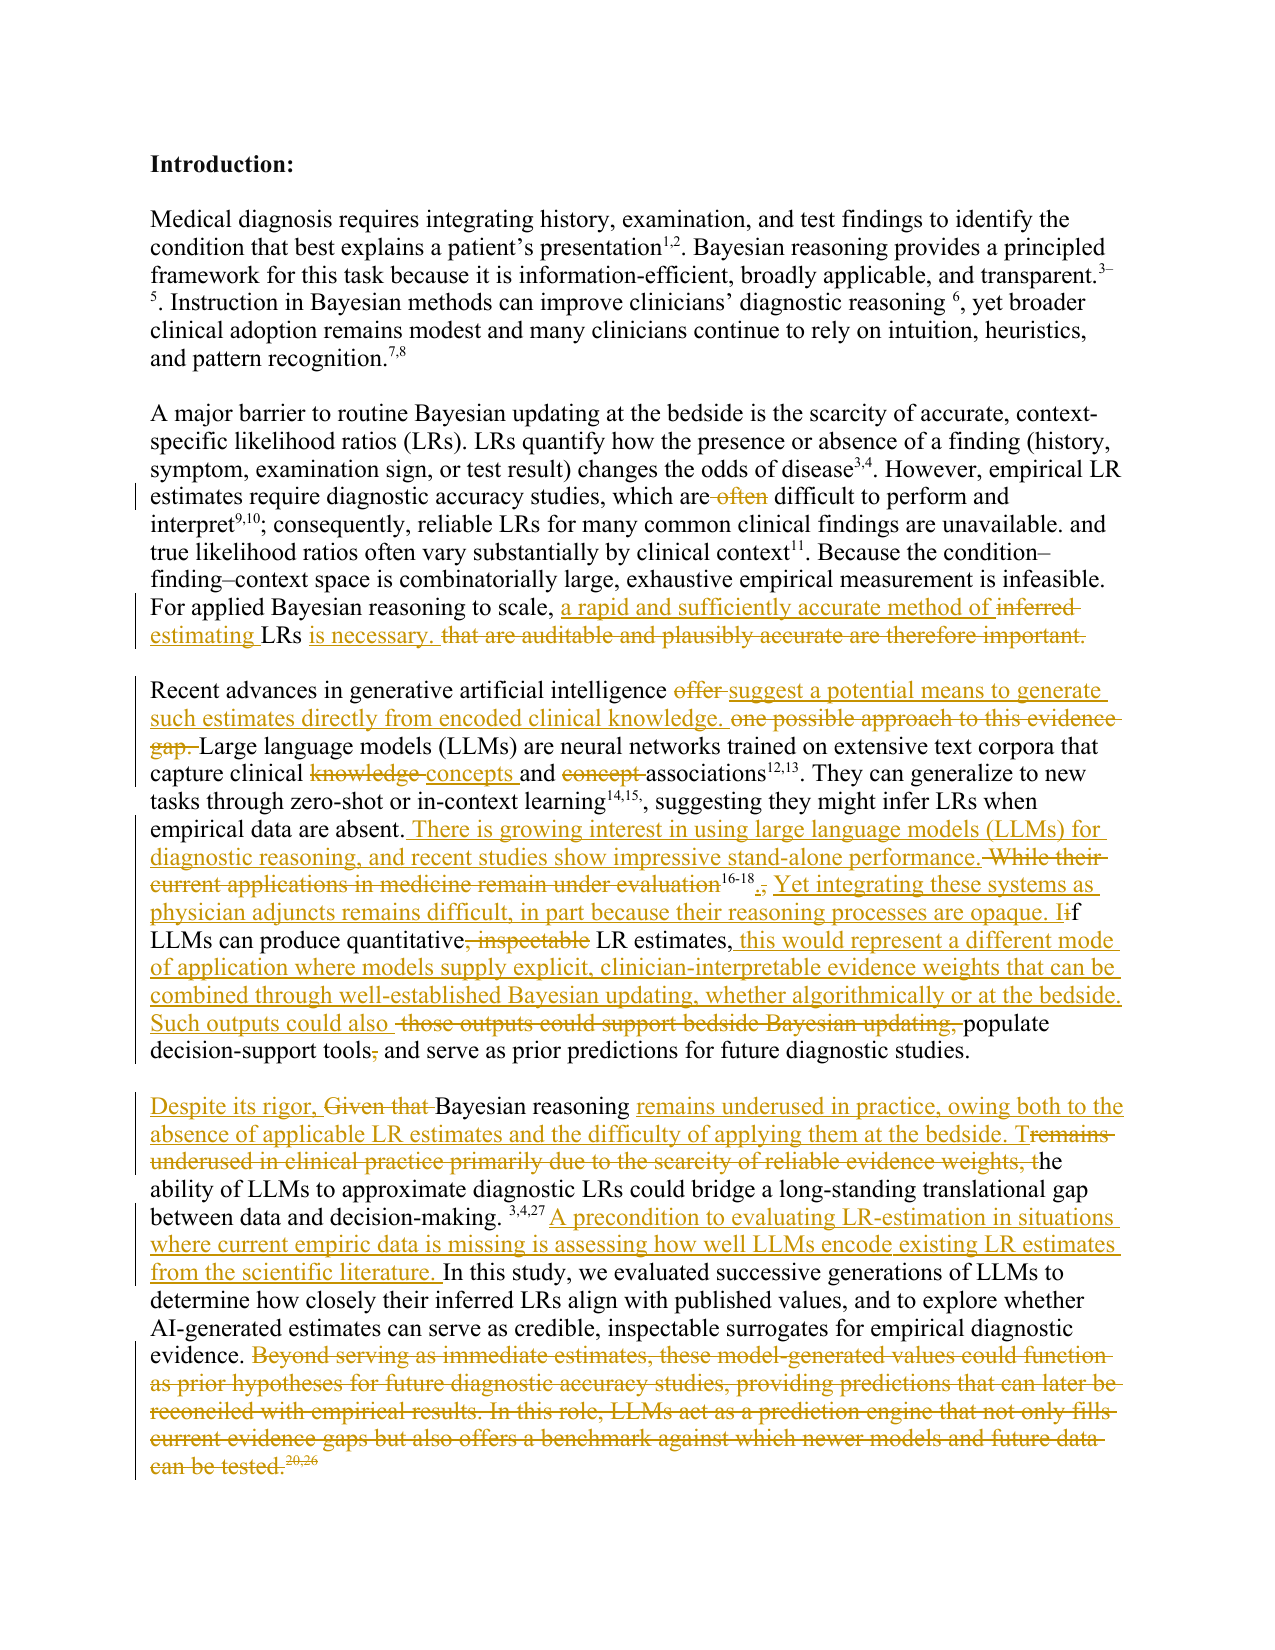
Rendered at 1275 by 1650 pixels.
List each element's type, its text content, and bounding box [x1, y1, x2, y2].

text Medical diagnosis requires integrating history, examination, and test findings to identify the condition that best explains a patient’s presentation1,2. Bayesian reasoning provides a principled framework for this task because it is information-efficient, broadly applicable, and transparent.3–5. Instruction in Bayesian methods can improve clinicians’ diagnostic reasoning 6, yet broader clinical adoption remains modest and many clinicians continue to rely on intuition, heuristics, and pattern recognition.7,8 [150, 205, 1125, 372]
subtitle Introduction: [150, 150, 1125, 178]
text Recent advances in generative artificial intelligence Large language models (LLMs) are neural networks trained on extensive text corpora that capture clinical and associations12,13. They can generalize to new tasks through zero-shot or in-context learning14,15,, suggesting they might infer LRs when empirical data are absent.16-18 f LLMs can produce quantitative LR estimates,populate decision-support tools and serve as prior predictions for future diagnostic studies. [150, 676, 1125, 1064]
text Bayesian reasoning he ability of LLMs to approximate diagnostic LRs could bridge a long-standing translational gap between data and decision-making. 3,4,27 In this study, we evaluated successive generations of LLMs to determine how closely their inferred LRs align with published values, and to explore whether AI-generated estimates can serve as credible, inspectable surrogates for empirical diagnostic evidence. [150, 1092, 1125, 1480]
text A major barrier to routine Bayesian updating at the bedside is the scarcity of accurate, context-specific likelihood ratios (LRs). LRs quantify how the presence or absence of a finding (history, symptom, examination sign, or test result) changes the odds of disease3,4. However, empirical LR estimates require diagnostic accuracy studies, which are difficult to perform and interpret9,10; consequently, reliable LRs for many common clinical findings are unavailable. and true likelihood ratios often vary substantially by clinical context11. Because the condition–finding–context space is combinatorially large, exhaustive empirical measurement is infeasible. For applied Bayesian reasoning to scale, LRs [150, 399, 1125, 649]
